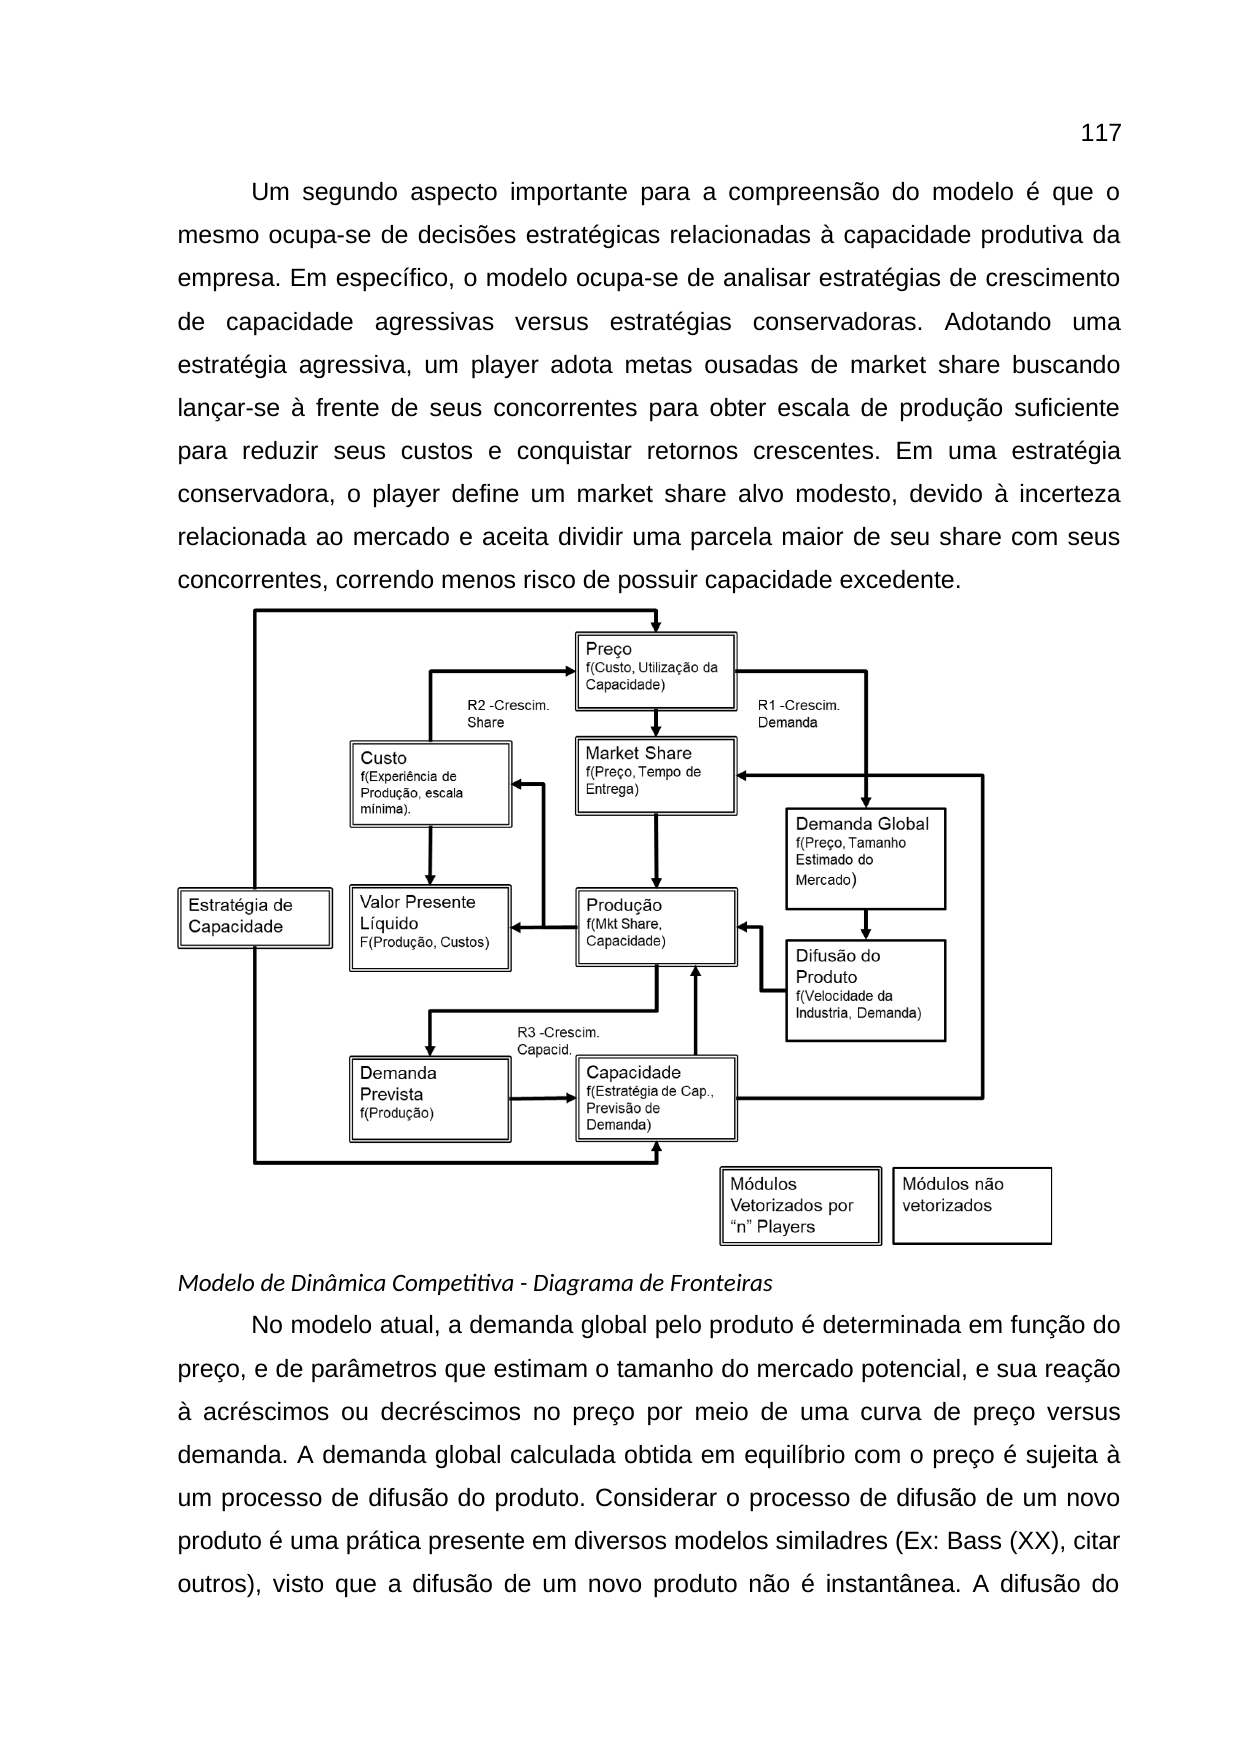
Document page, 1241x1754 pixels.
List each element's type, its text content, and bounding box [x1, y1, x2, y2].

text Um segundo aspecto importante para a compreensão do modelo é que o mesmo ocupa-se de decisões estratégicas relacionadas à capacidade produtiva da empresa. Em específico, o modelo ocupa-se de analisar estratégias de crescimento de capacidade agressivas versus estratégias conservadoras. Adotando uma estratégia agressiva, um player adota metas ousadas de market share buscando lançar-se à frente de seus concorrentes para obter escala de produção suficiente para reduzir seus custos e conquistar retornos crescentes. Em uma estratégia conservadora, o player define um market share alvo modesto, devido à incerteza relacionada ao mercado e aceita dividir uma parcela maior de seu share com seus concorrentes, correndo menos risco de possuir capacidade excedente. [177, 177, 1122, 594]
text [177, 1310, 1122, 1598]
text Modelo de Dinâmica Competitiva - Diagrama de Fronteiras [177, 1267, 1122, 1298]
picture [177, 608, 1053, 1247]
